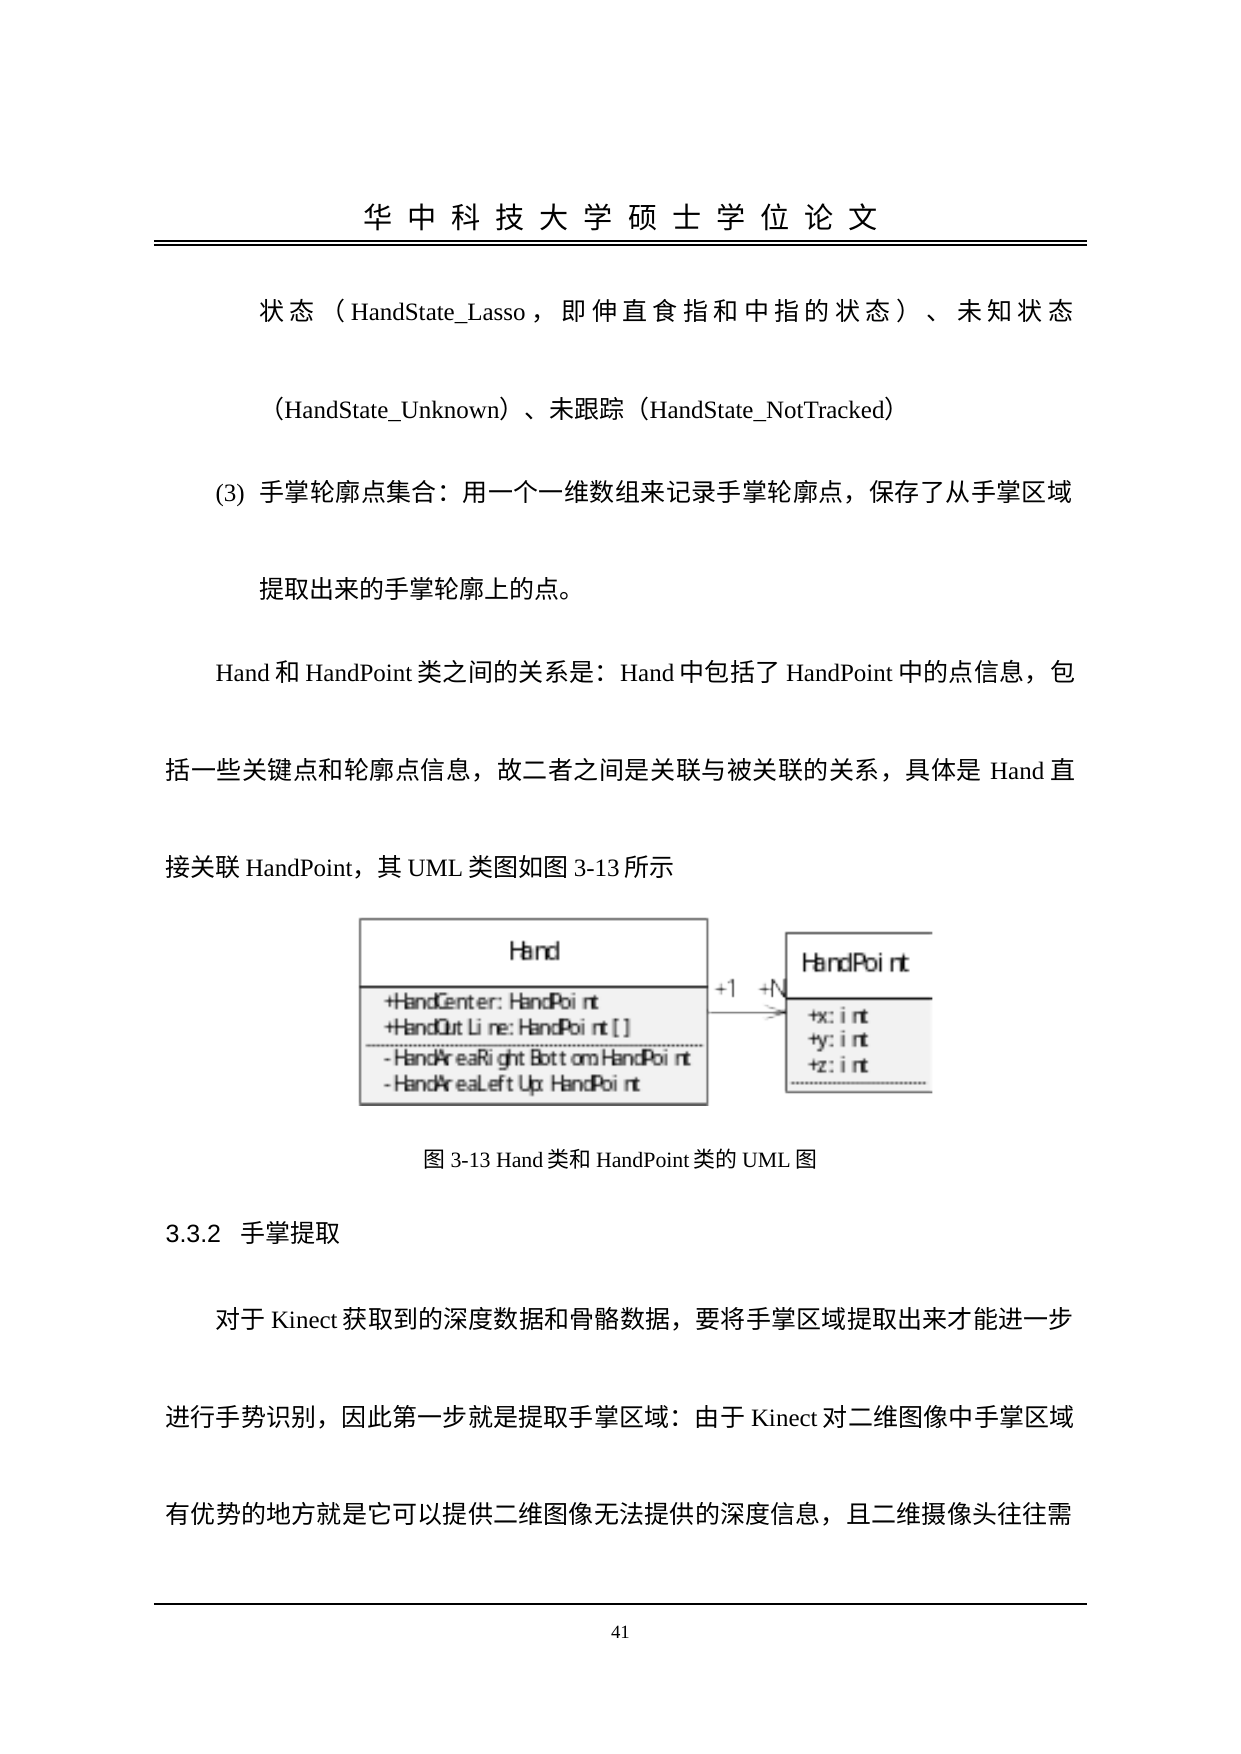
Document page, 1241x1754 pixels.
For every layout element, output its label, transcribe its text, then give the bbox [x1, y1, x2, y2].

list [215, 277, 1075, 440]
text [165, 1285, 1075, 1545]
subtitle 手掌提取 [165, 1199, 1075, 1264]
list 手掌轮廓点集合：用一个一维数组来记录手掌轮廓点，保存了从手掌区域提取出来的手掌轮廓上的点。 [215, 458, 1075, 620]
